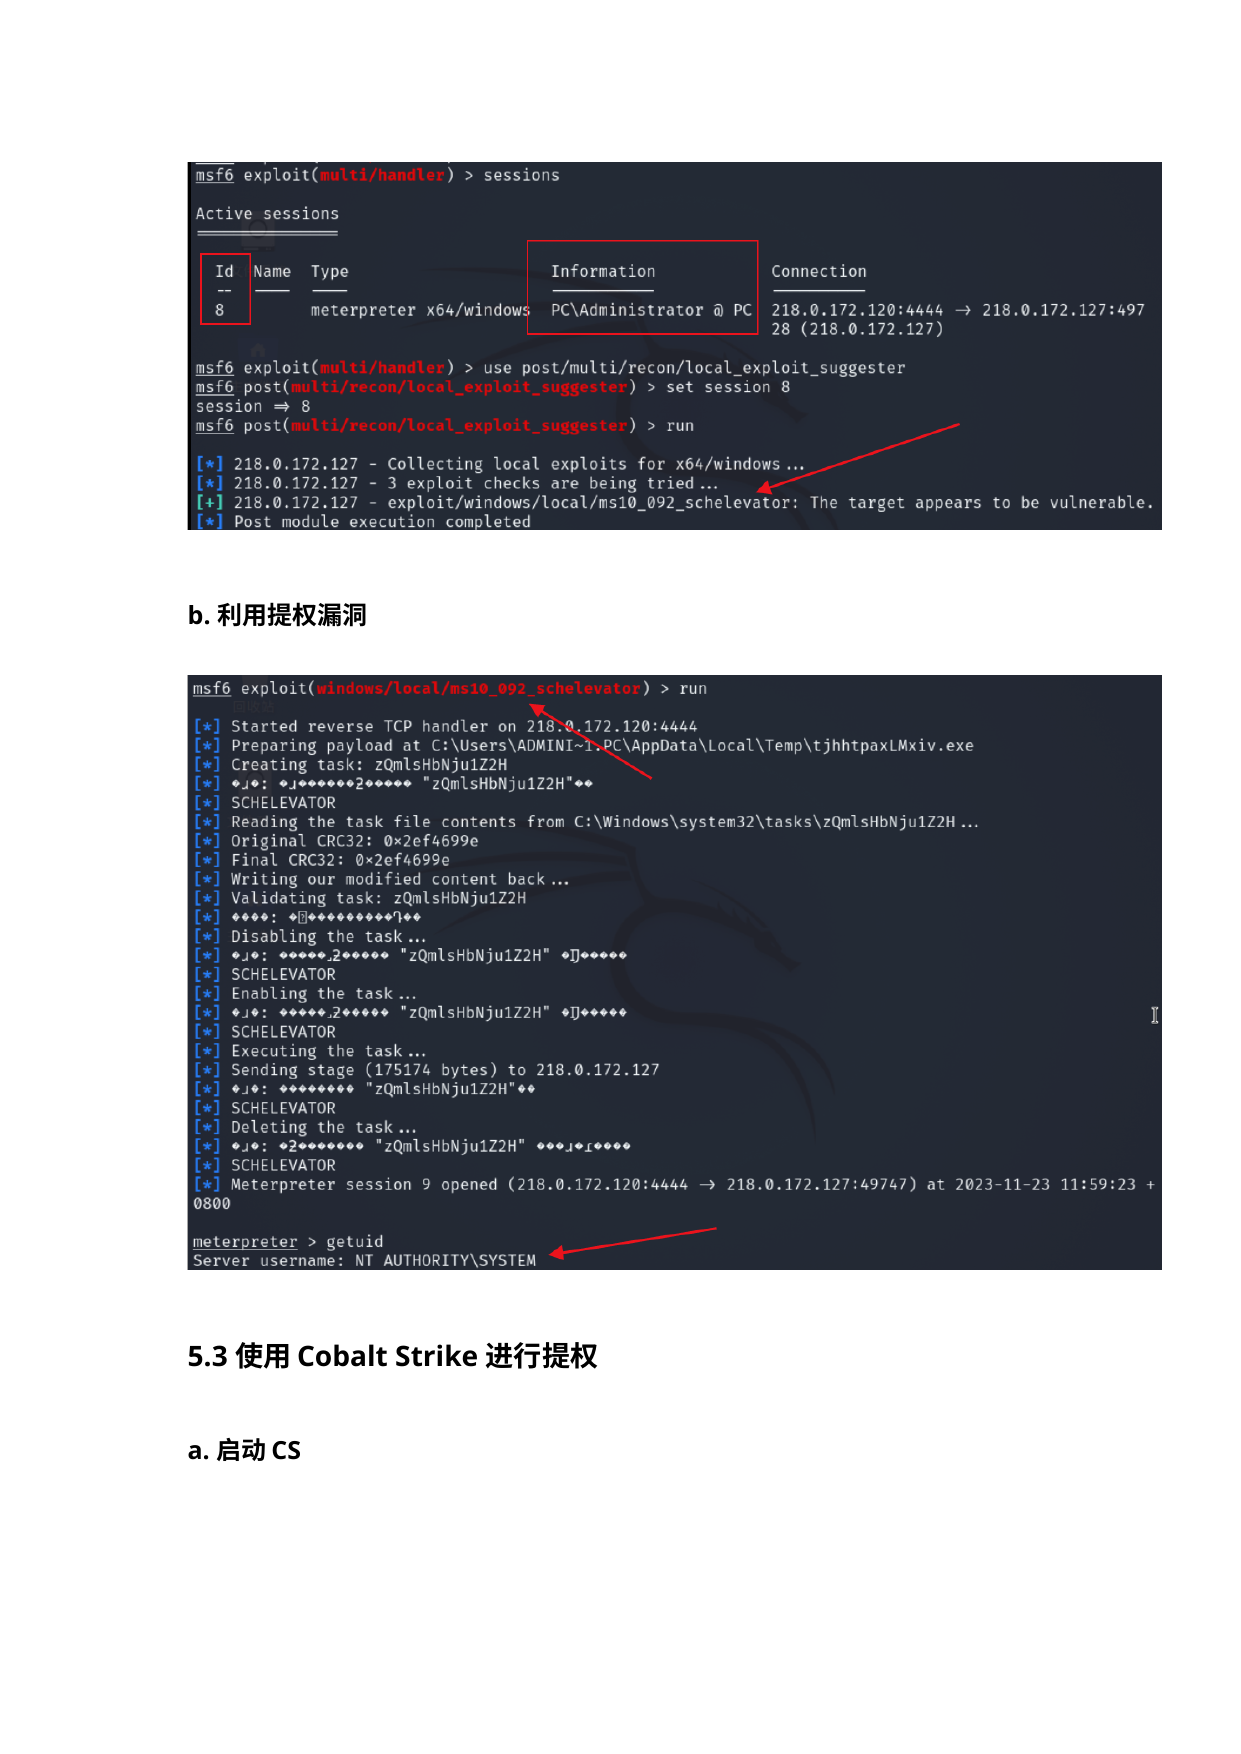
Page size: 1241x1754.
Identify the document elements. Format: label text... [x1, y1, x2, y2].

subtitle a. 启动CS [187, 1416, 1053, 1481]
subtitle b. 利用提权漏洞 [187, 581, 1053, 646]
picture [187, 675, 1162, 1270]
picture [187, 162, 1162, 530]
subtitle 5.3 使用Cobalt Strike 进行提权 [187, 1322, 1053, 1387]
